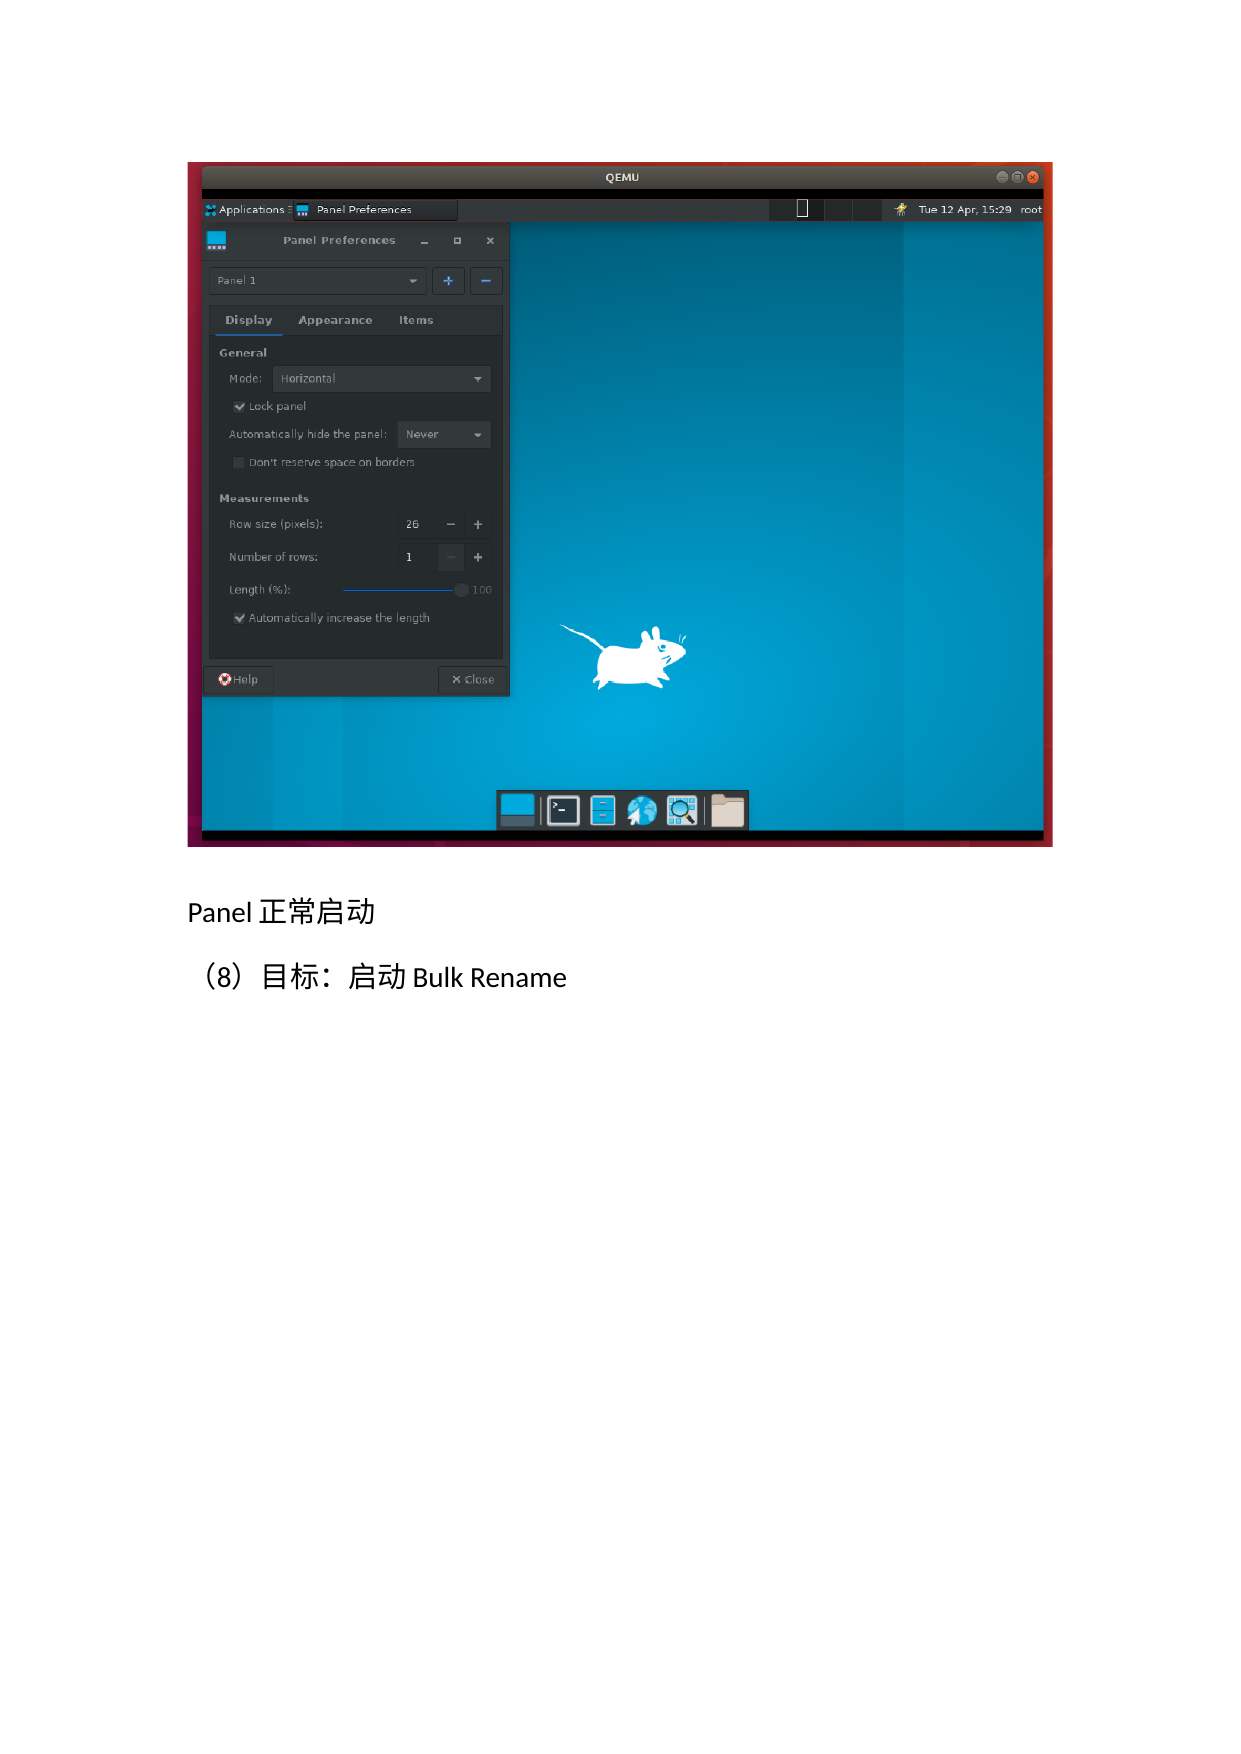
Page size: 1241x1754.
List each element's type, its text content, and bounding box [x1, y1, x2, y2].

picture [187, 162, 1053, 847]
list Panel正常启动 [187, 877, 1053, 942]
list 目标：启动Bulk Rename [187, 942, 1053, 1007]
